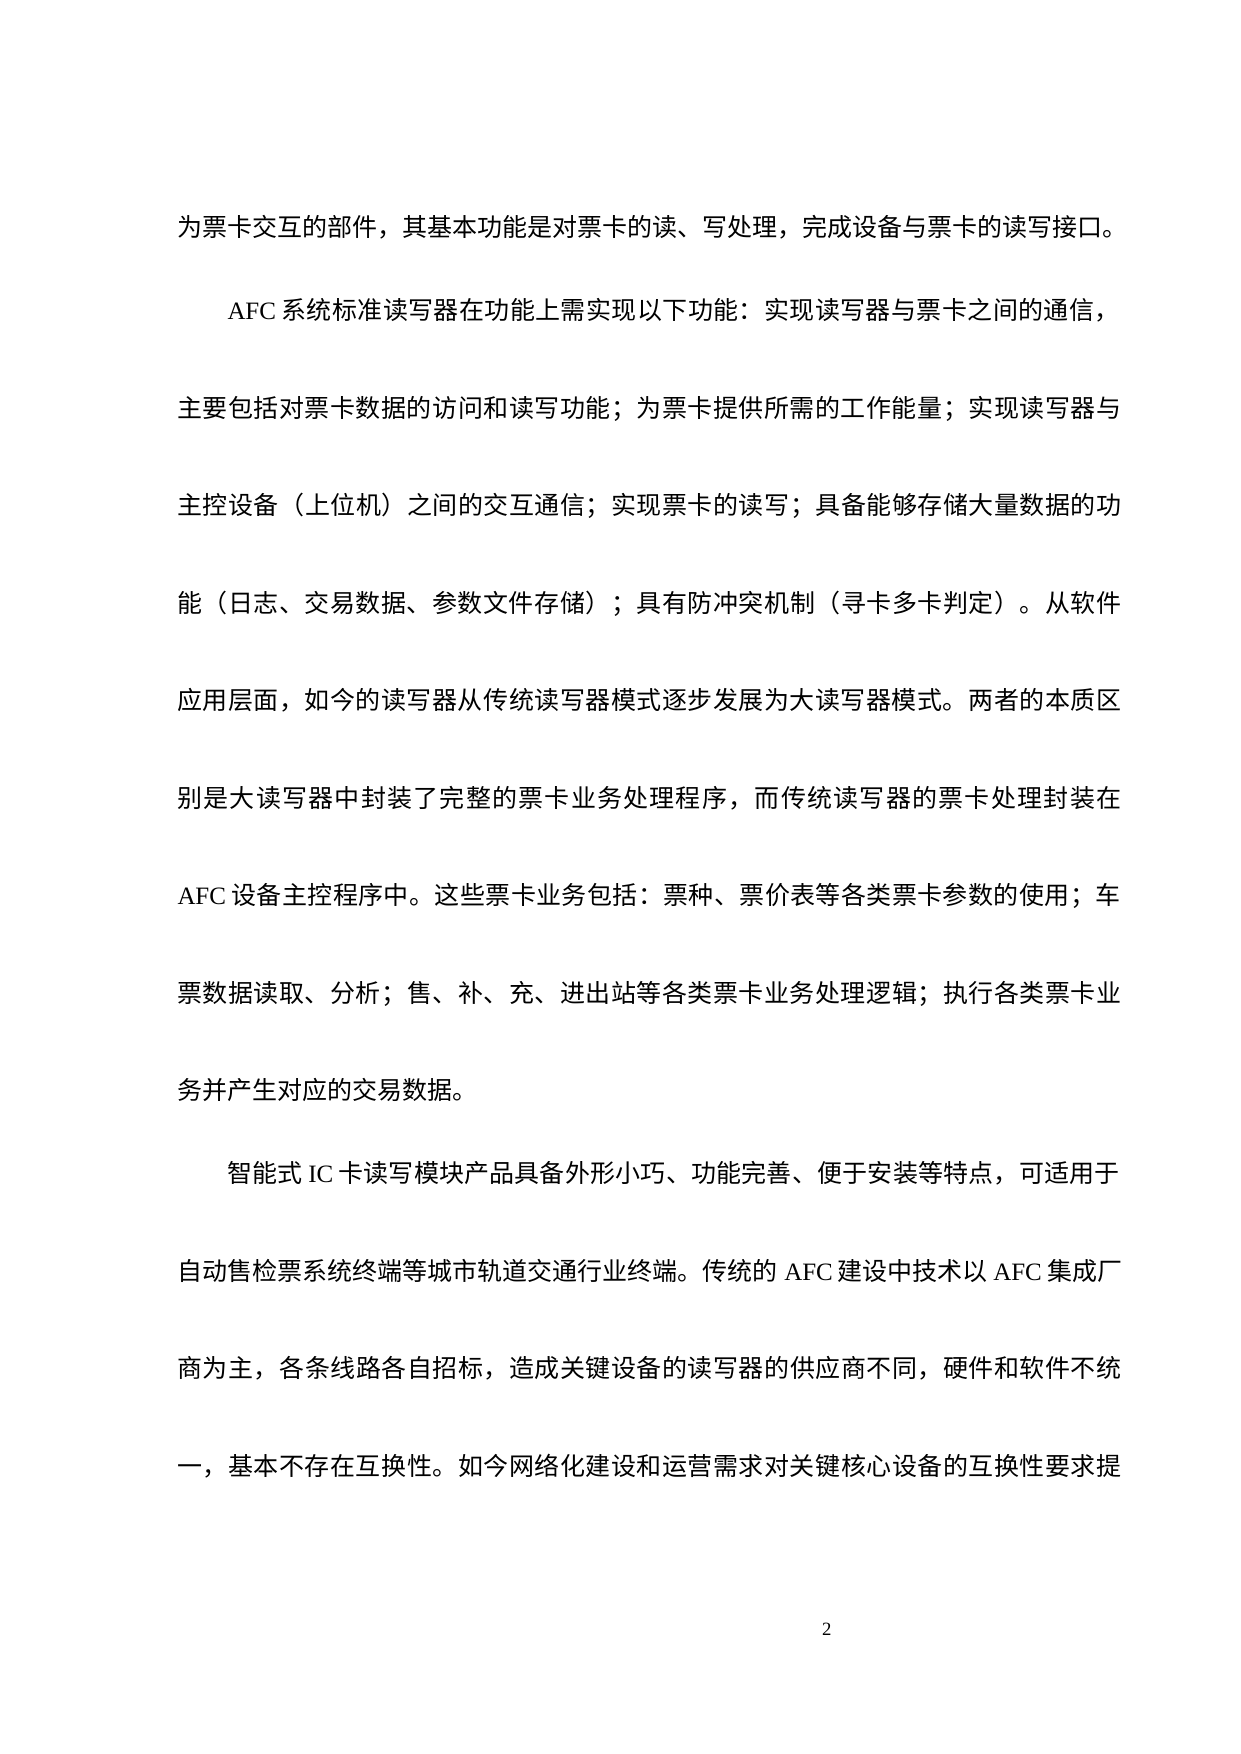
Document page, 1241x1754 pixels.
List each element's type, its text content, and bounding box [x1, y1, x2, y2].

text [177, 193, 1122, 258]
text AFC系统标准读写器在功能上需实现以下功能：实现读写器与票卡之间的通信，主要包括对票卡数据的访问和读写功能；为票卡提供所需的工作能量；实现读写器与主控设备（上位机）之间的交互通信；实现票卡的读写；具备能够存储大量数据的功能（日志、交易数据、参数文件存储）；具有防冲突机制（寻卡多卡判定）。从软件应用层面，如今的读写器从传统读写器模式逐步发展为大读写器模式。两者的本质区别是大读写器中封装了完整的票卡业务处理程序，而传统读写器的票卡处理封装在AFC设备主控程序中。这些票卡业务包括：票种、票价表等各类票卡参数的使用；车票数据读取、分析；售、补、充、进出站等各类票卡业务处理逻辑；执行各类票卡业务并产生对应的交易数据。 [177, 276, 1122, 1121]
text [177, 1139, 1122, 1497]
